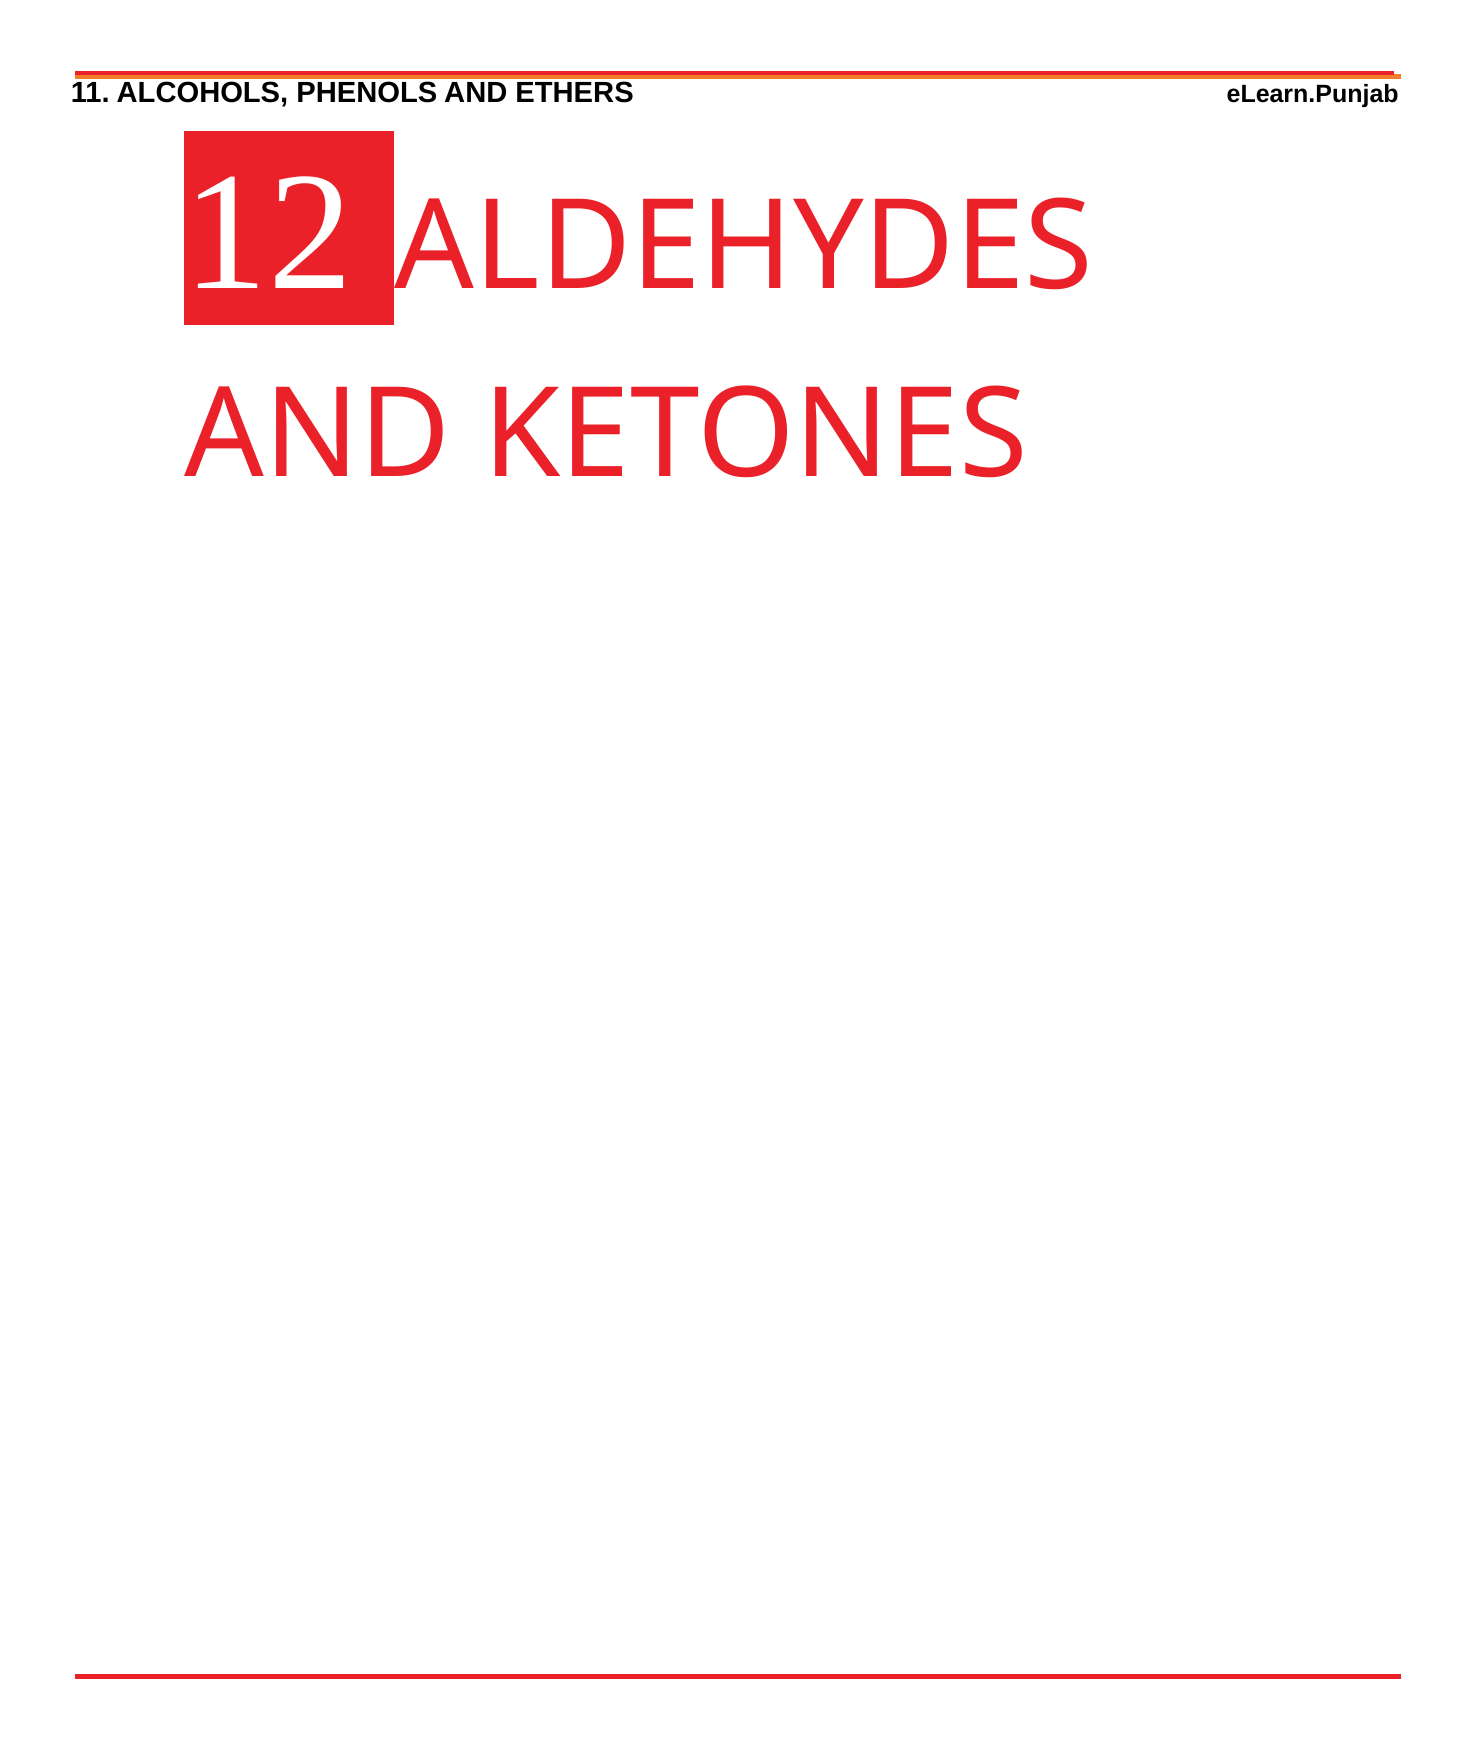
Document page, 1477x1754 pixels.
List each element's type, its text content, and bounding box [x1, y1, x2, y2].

subtitle 12 ALDEHYDES AND KETONES [183, 131, 1299, 513]
